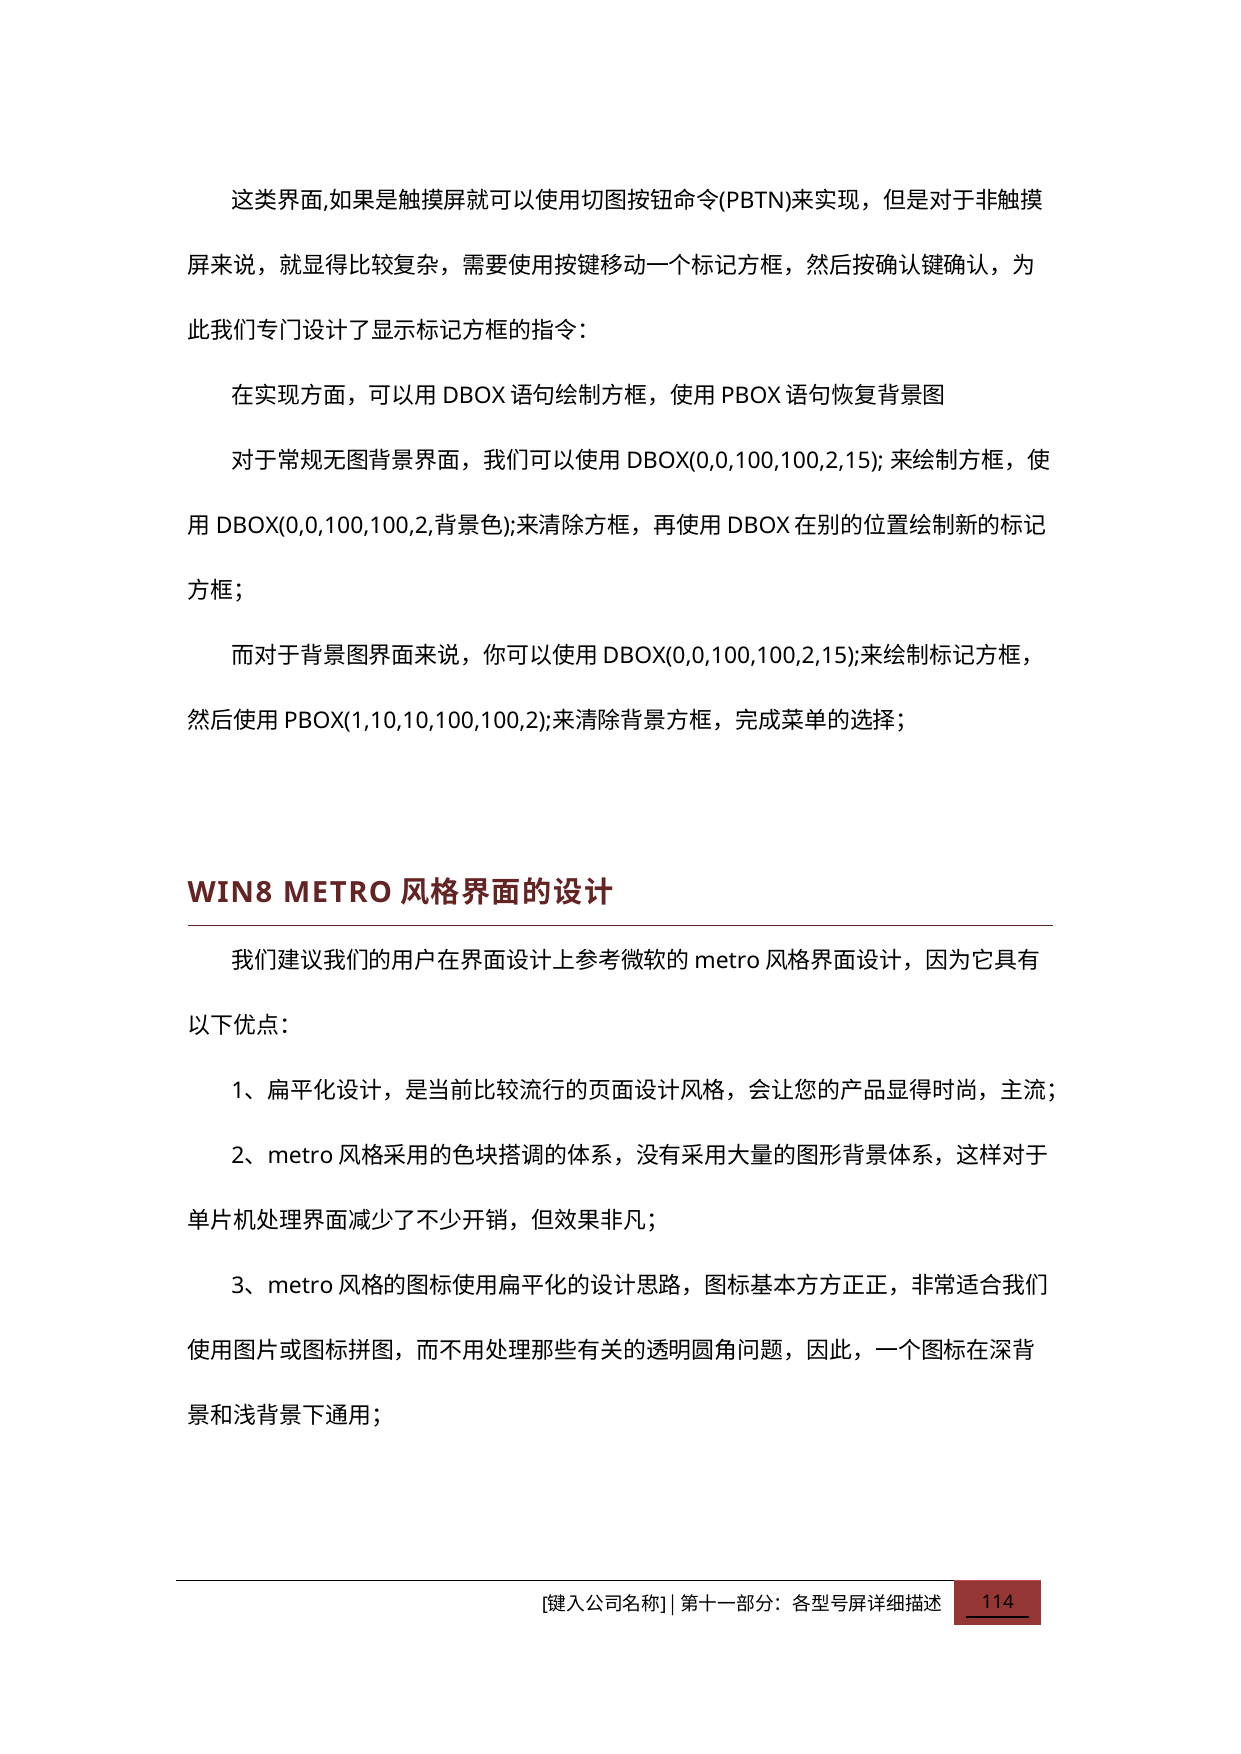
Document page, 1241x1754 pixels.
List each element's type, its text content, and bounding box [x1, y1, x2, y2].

text 对于常规无图背景界面，我们可以使用 DBOX(0,0,100,100,2,15); 来绘制方框，使用 DBOX(0,0,100,100,2,背景色);来清除方框，再使用DBOX在别的位置绘制新的标记方框； [187, 426, 1053, 621]
text 1、扁平化设计，是当前比较流行的页面设计风格，会让您的产品显得时尚，主流； [187, 1056, 1053, 1121]
text 这类界面,如果是触摸屏就可以使用切图按钮命令(PBTN)来实现，但是对于非触摸屏来说，就显得比较复杂，需要使用按键移动一个标记方框，然后按确认键确认，为此我们专门设计了显示标记方框的指令： [187, 166, 1053, 361]
subtitle Win8 Metro风格界面的设计 [187, 858, 1053, 926]
text 我们建议我们的用户在界面设计上参考微软的metro风格界面设计，因为它具有以下优点： [187, 926, 1053, 1056]
text 3、metro风格的图标使用扁平化的设计思路，图标基本方方正正，非常适合我们使用图片或图标拼图，而不用处理那些有关的透明圆角问题，因此，一个图标在深背景和浅背景下通用； [187, 1251, 1053, 1446]
text 而对于背景图界面来说，你可以使用DBOX(0,0,100,100,2,15);来绘制标记方框，然后使用PBOX(1,10,10,100,100,2);来清除背景方框，完成菜单的选择； [187, 621, 1053, 751]
text 2、metro风格采用的色块搭调的体系，没有采用大量的图形背景体系，这样对于单片机处理界面减少了不少开销，但效果非凡； [187, 1121, 1053, 1251]
text 在实现方面，可以用DBOX语句绘制方框，使用PBOX语句恢复背景图 [187, 361, 1053, 426]
